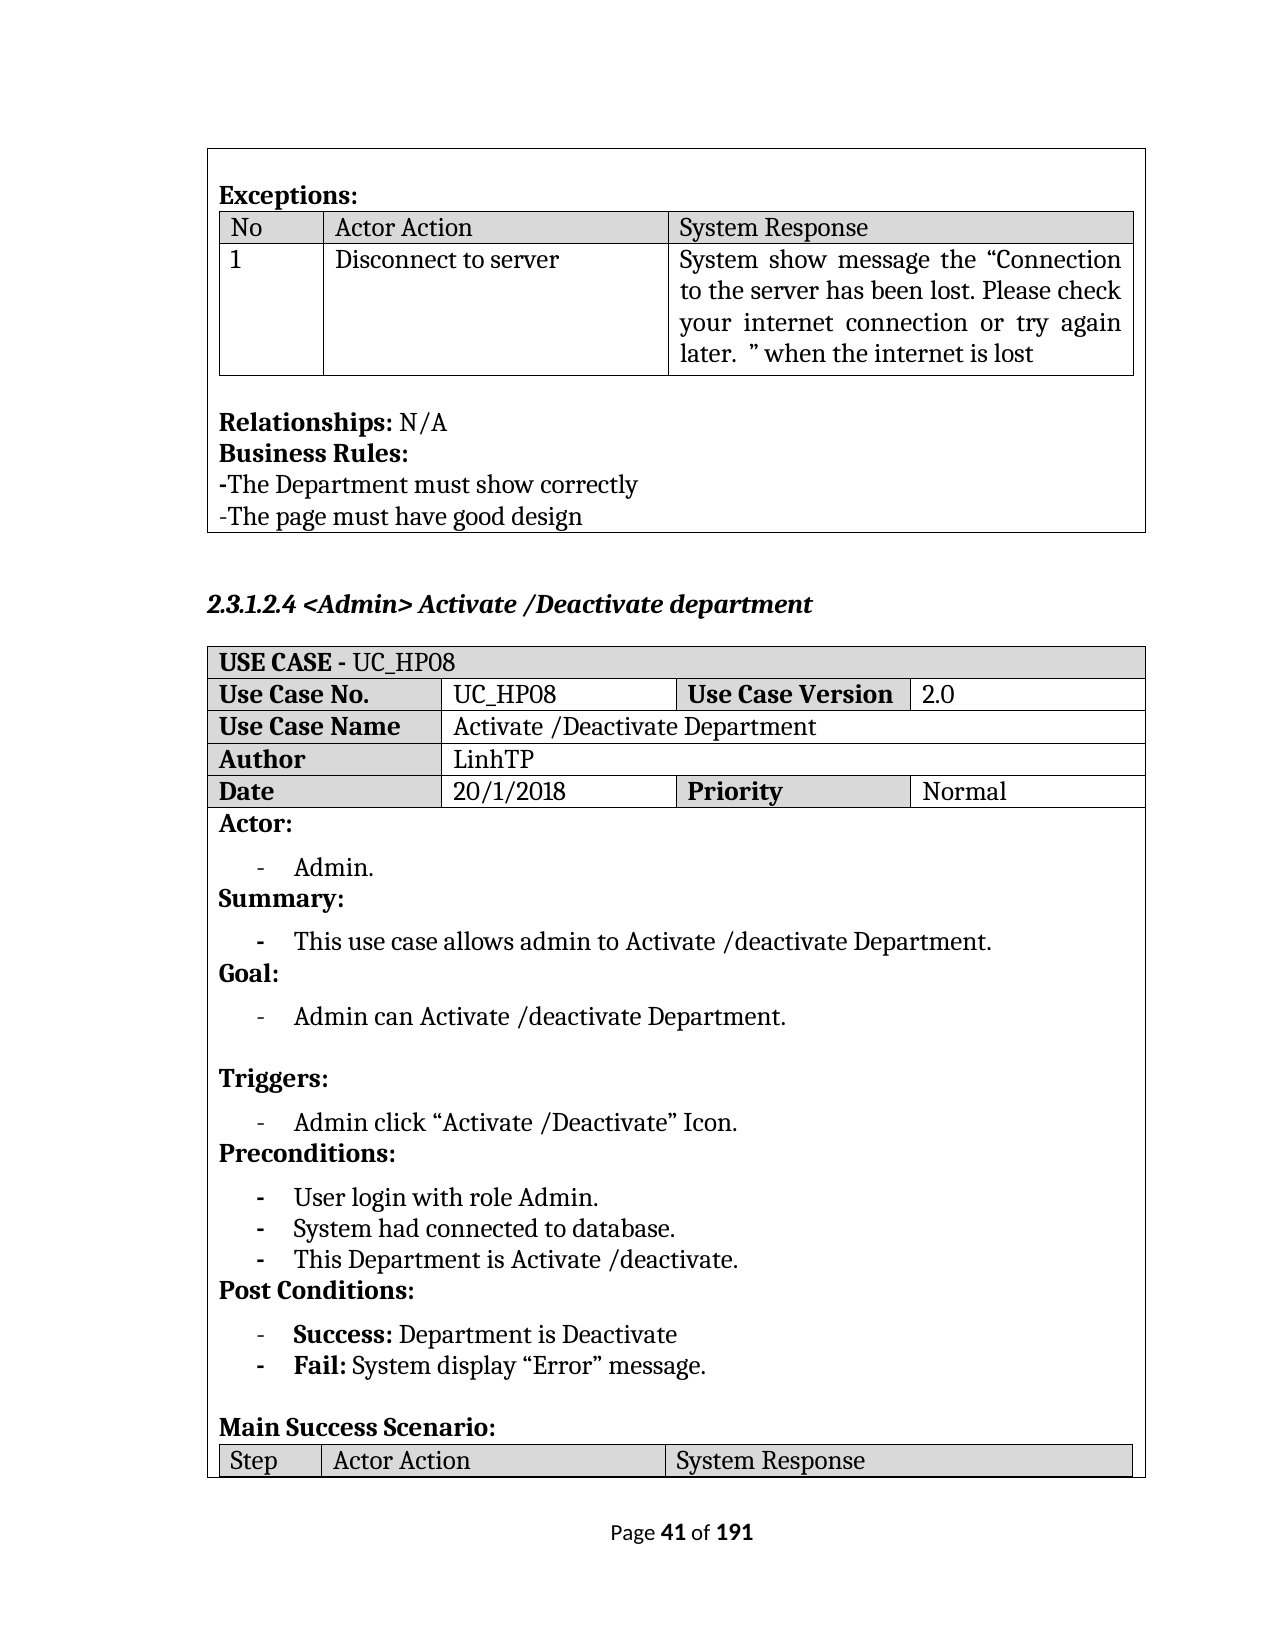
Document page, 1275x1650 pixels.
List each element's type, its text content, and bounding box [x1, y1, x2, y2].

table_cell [208, 808, 1145, 1477]
table_cell Activate /Deactivate Department [442, 711, 1145, 743]
table_cell Normal [911, 776, 1145, 807]
table_header USE CASE - UC_HP08 [208, 647, 1145, 678]
table_cell 20/1/2018 [442, 776, 676, 807]
table_cell Use Case No. [208, 679, 441, 710]
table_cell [208, 149, 1145, 532]
table_cell Use Case Version [677, 679, 910, 710]
table_cell Author [208, 744, 441, 775]
table_cell Use Case Name [208, 711, 441, 743]
table_cell LinhTP [442, 744, 1145, 775]
table_cell UC_HP08 [442, 679, 676, 710]
text 2.3.1.2.4 <Admin> Activate /Deactivate department [207, 589, 1157, 621]
table_cell Date [208, 776, 441, 807]
table_cell 2.0 [911, 679, 1145, 710]
table_cell Priority [677, 776, 910, 807]
